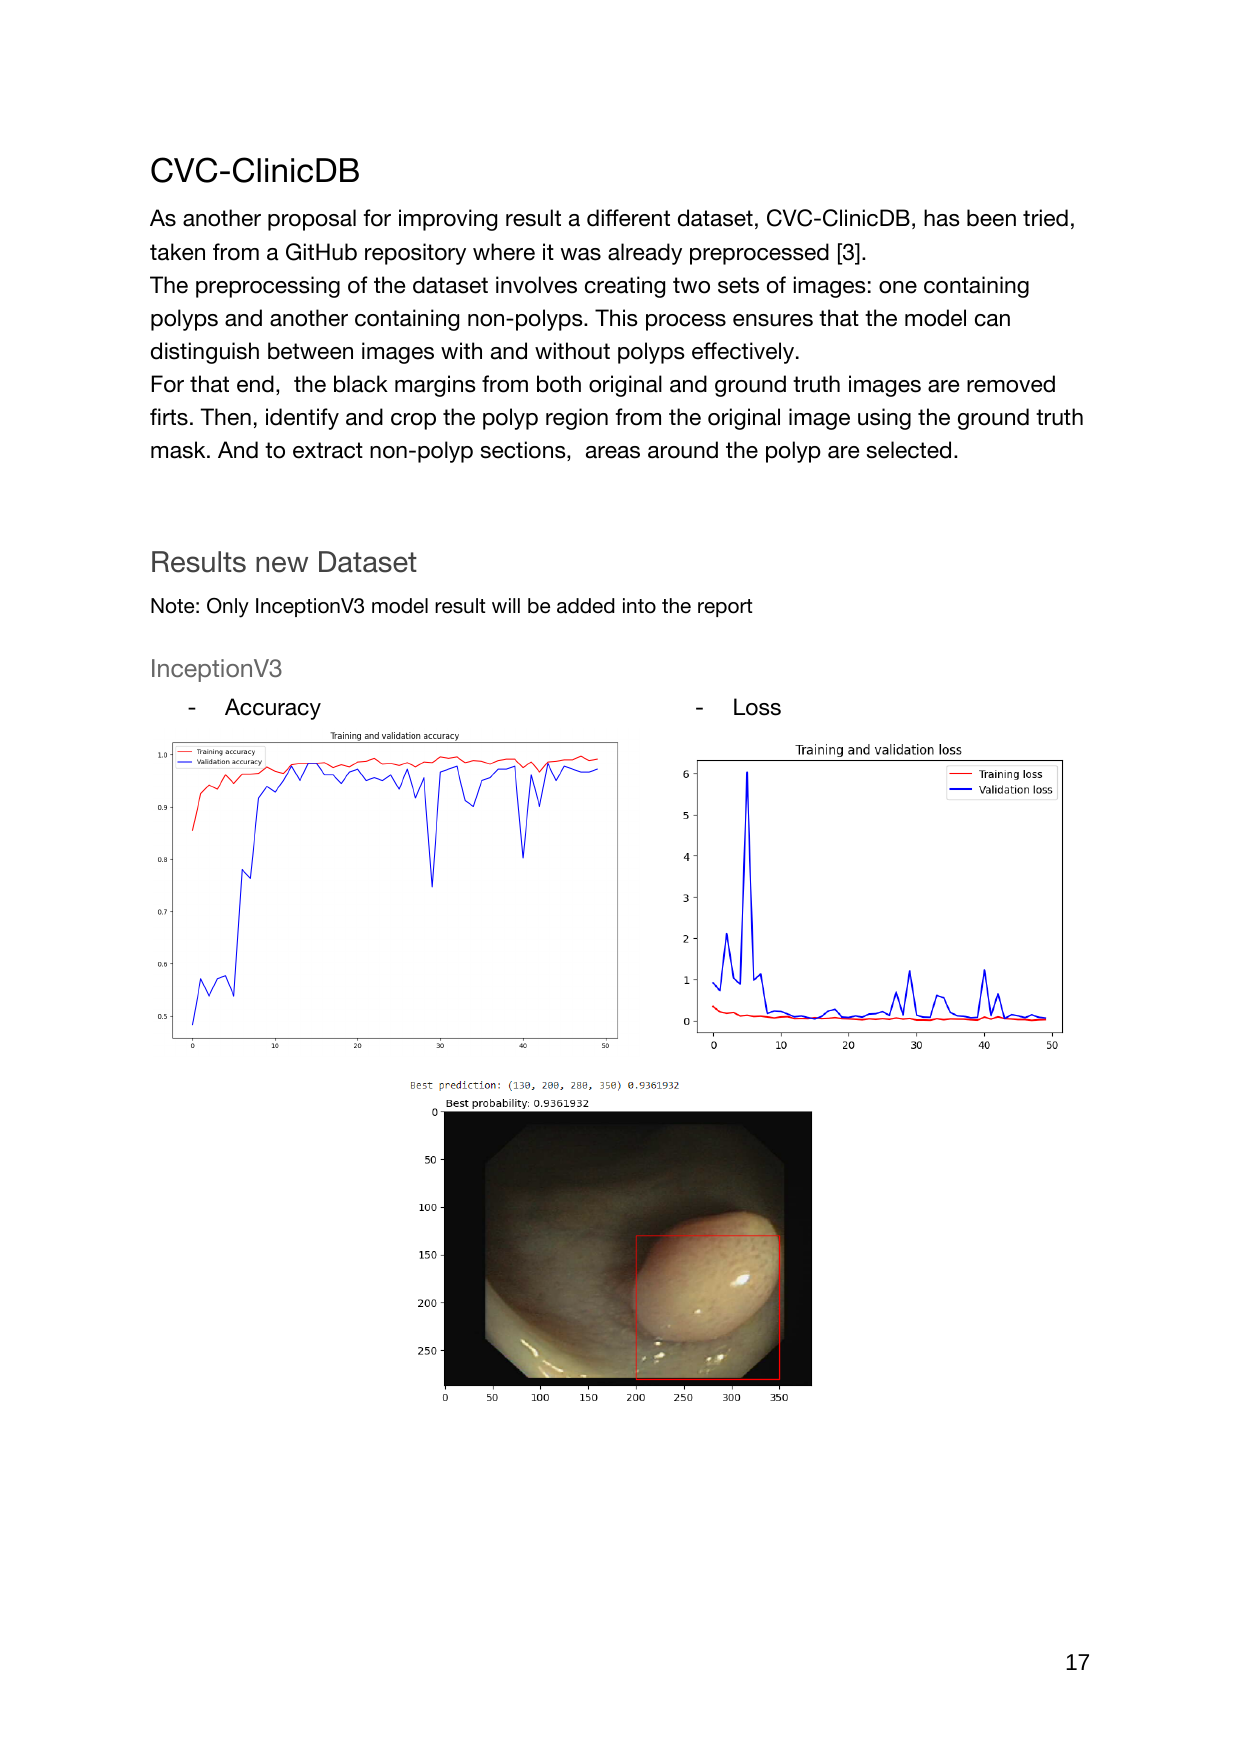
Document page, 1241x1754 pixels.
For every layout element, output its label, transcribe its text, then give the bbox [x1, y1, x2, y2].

picture [667, 740, 1100, 1058]
subtitle Results new Dataset [150, 544, 1090, 581]
subtitle CVC-ClinicDB [150, 150, 1090, 192]
subtitle InceptionV3 [150, 653, 1090, 684]
text Note: Only InceptionV3 model result will be added into the report [150, 593, 1090, 620]
text The preprocessing of the dataset involves creating two sets of images: one containing polyps and another containing non-polyps. This process ensures that the model can distinguish between images with and without polyps effectively. For that end, the black margins from both original and ground truth images are removed firts. Then, identify and crop the polyp region from the original image using the ground truth mask. And to extract non-polyp sections, areas around the polyp are selected. [150, 271, 1090, 465]
picture [153, 728, 640, 1057]
picture [403, 1077, 837, 1409]
text As another proposal for improving result a different dataset, CVC-ClinicDB, has been tried, taken from a GitHub repository where it was already preprocessed [3]. [150, 204, 1090, 266]
list Accuracy [187, 693, 582, 721]
list Loss [695, 693, 1090, 721]
